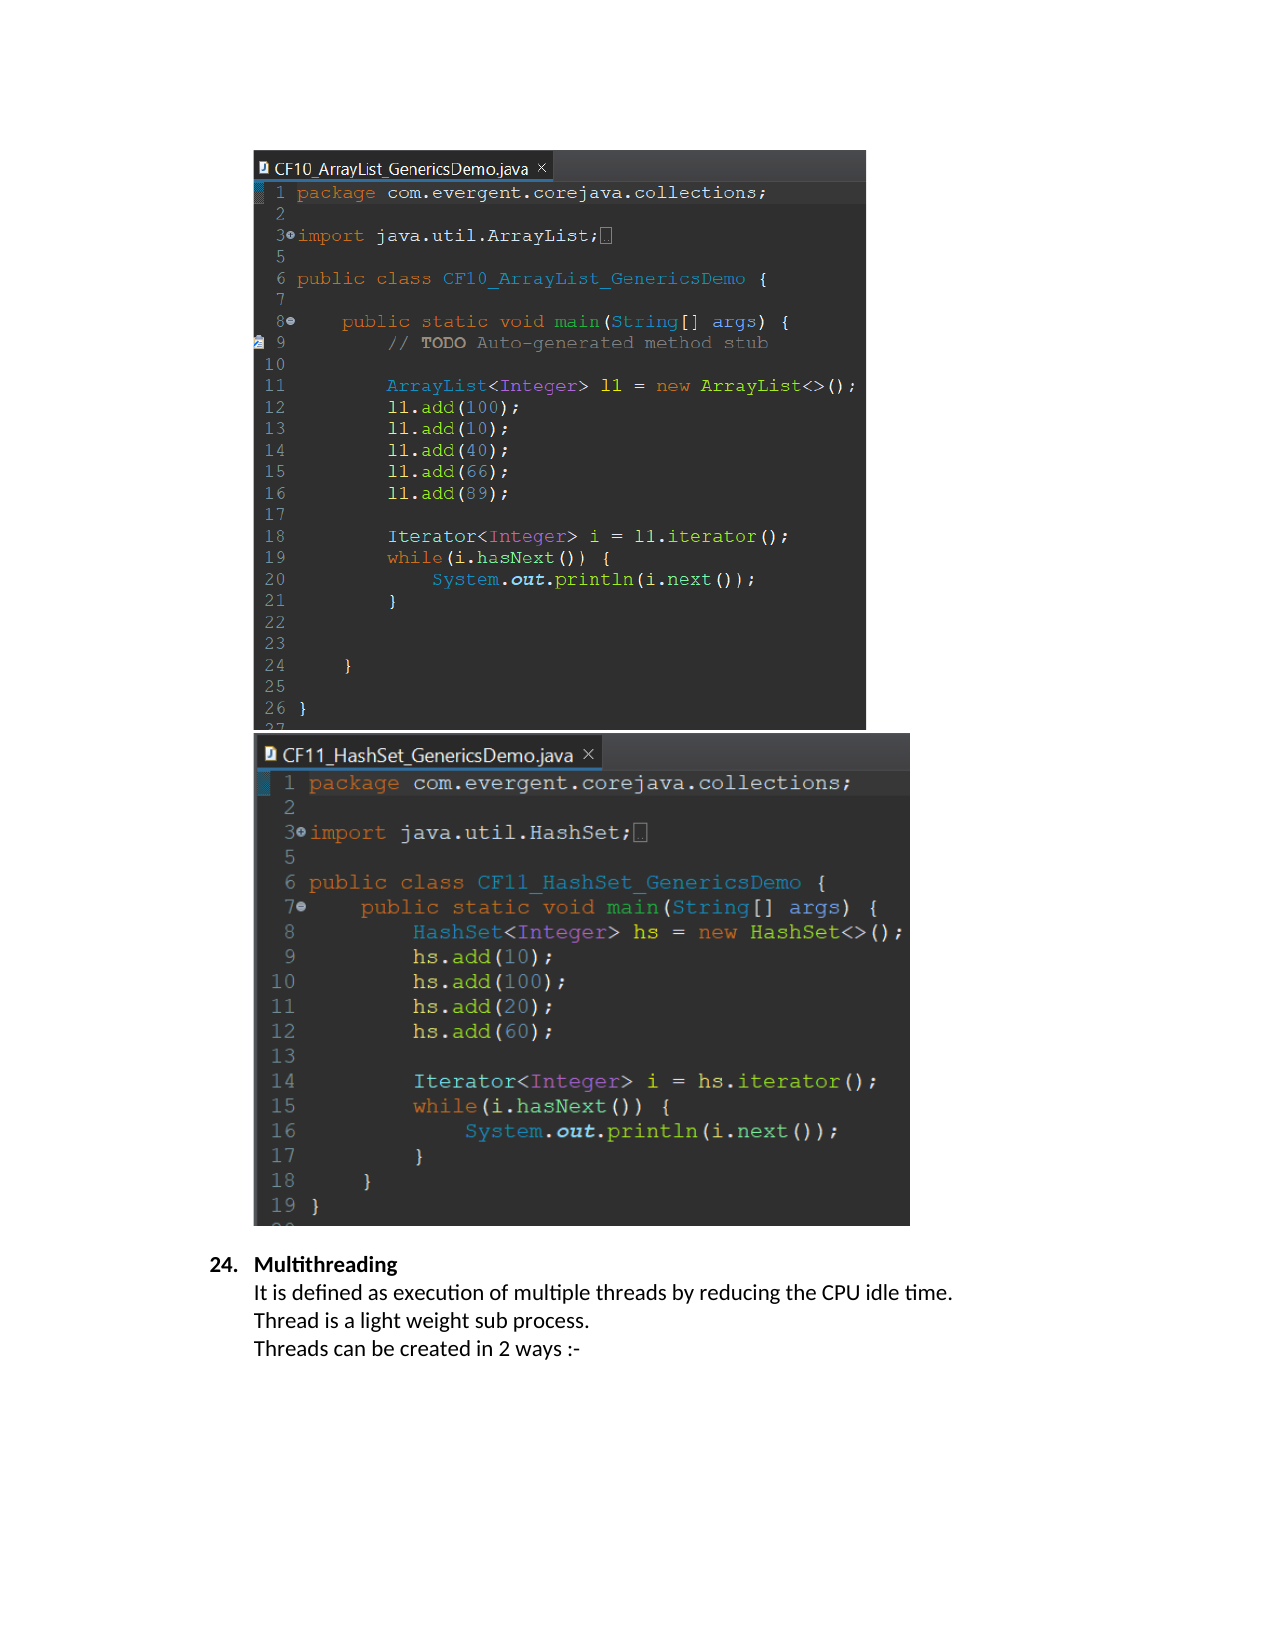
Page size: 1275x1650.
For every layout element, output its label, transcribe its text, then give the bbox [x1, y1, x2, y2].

list Multithreading It is defined as execution of multiple threads by reducing the CPU idle time. Thread is a light weight sub process. Threads can be created in 2 ways :- [209, 1251, 1087, 1363]
picture [253, 150, 867, 730]
picture [253, 733, 910, 1226]
